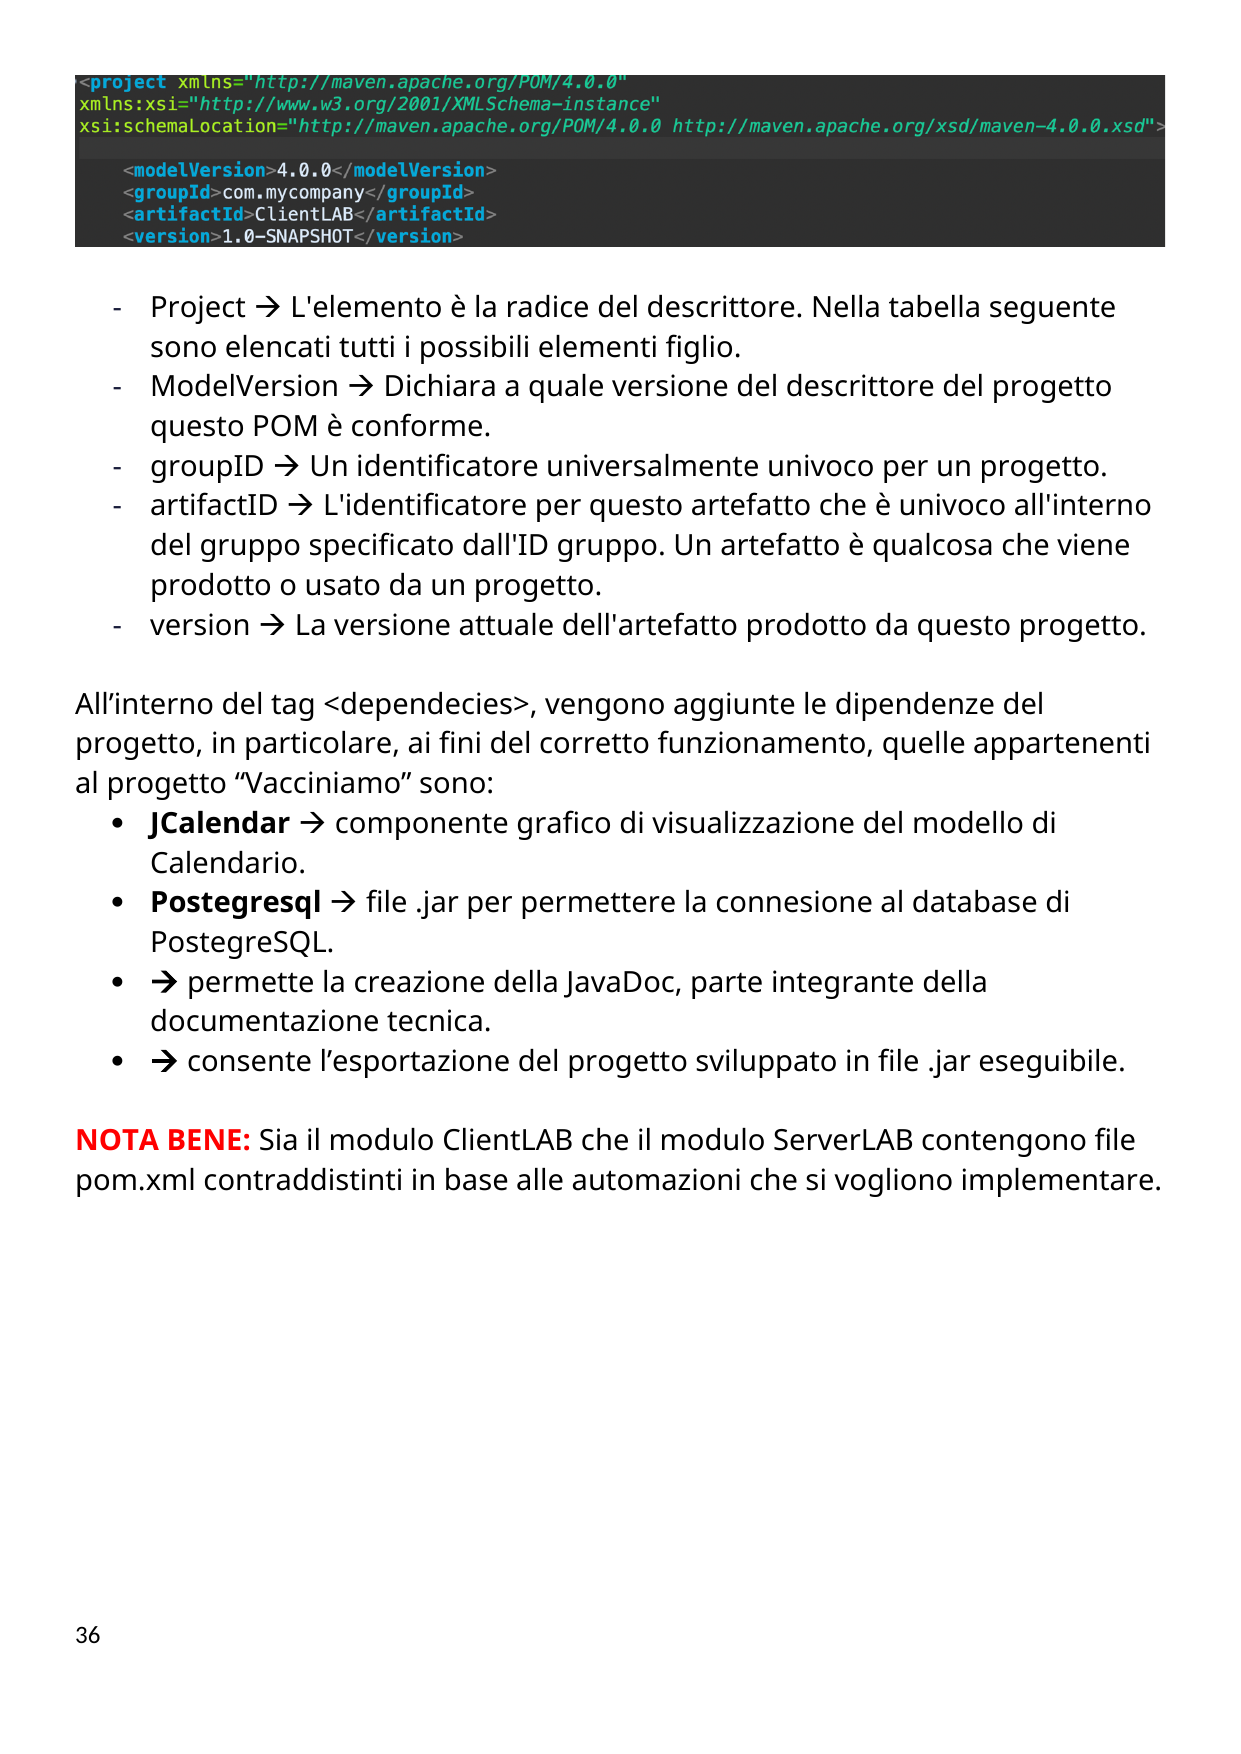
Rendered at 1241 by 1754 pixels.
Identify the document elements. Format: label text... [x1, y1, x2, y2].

list permette la creazione della JavaDoc, parte integrante della documentazione tecnica. [112, 961, 1165, 1040]
list Postegresql file .jar per permettere la connesione al database di PostegreSQL. [112, 882, 1165, 961]
text NOTA BENE: Sia il modulo ClientLAB che il modulo ServerLAB contengono file pom.xml contraddistinti in base alle automazioni che si vogliono implementare. [75, 1120, 1165, 1199]
list groupID Un identificatore universalmente univoco per un progetto. [112, 445, 1165, 485]
picture [75, 75, 1166, 247]
list version La versione attuale dell'artefatto prodotto da questo progetto. [112, 604, 1165, 643]
text All’interno del tag <dependecies>, vengono aggiunte le dipendenze del progetto, in particolare, ai fini del corretto funzionamento, quelle appartenenti al progetto “Vacciniamo” sono: [75, 683, 1165, 802]
list artifactID L'identificatore per questo artefatto che è univoco all'interno del gruppo specificato dall'ID gruppo. Un artefatto è qualcosa che viene prodotto o usato da un progetto. [112, 485, 1165, 604]
list consente l’esportazione del progetto sviluppato in file .jar eseguibile. [112, 1040, 1165, 1080]
list ModelVersion Dichiara a quale versione del descrittore del progetto questo POM è conforme. [112, 366, 1165, 445]
list Project L'elemento è la radice del descrittore. Nella tabella seguente sono elencati tutti i possibili elementi figlio. [112, 286, 1165, 366]
list JCalendar componente grafico di visualizzazione del modello di Calendario. [112, 802, 1165, 882]
